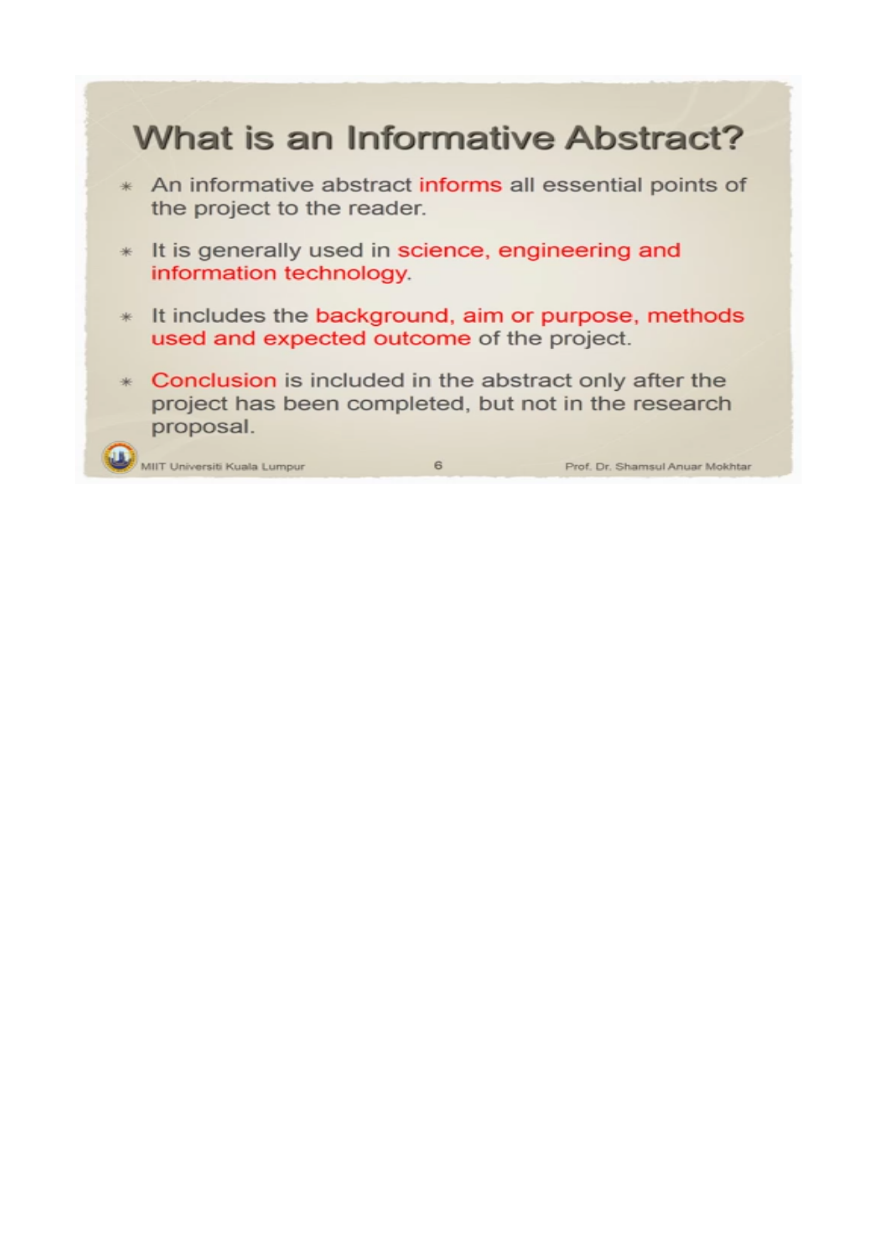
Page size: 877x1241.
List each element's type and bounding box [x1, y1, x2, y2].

picture [75, 75, 802, 484]
